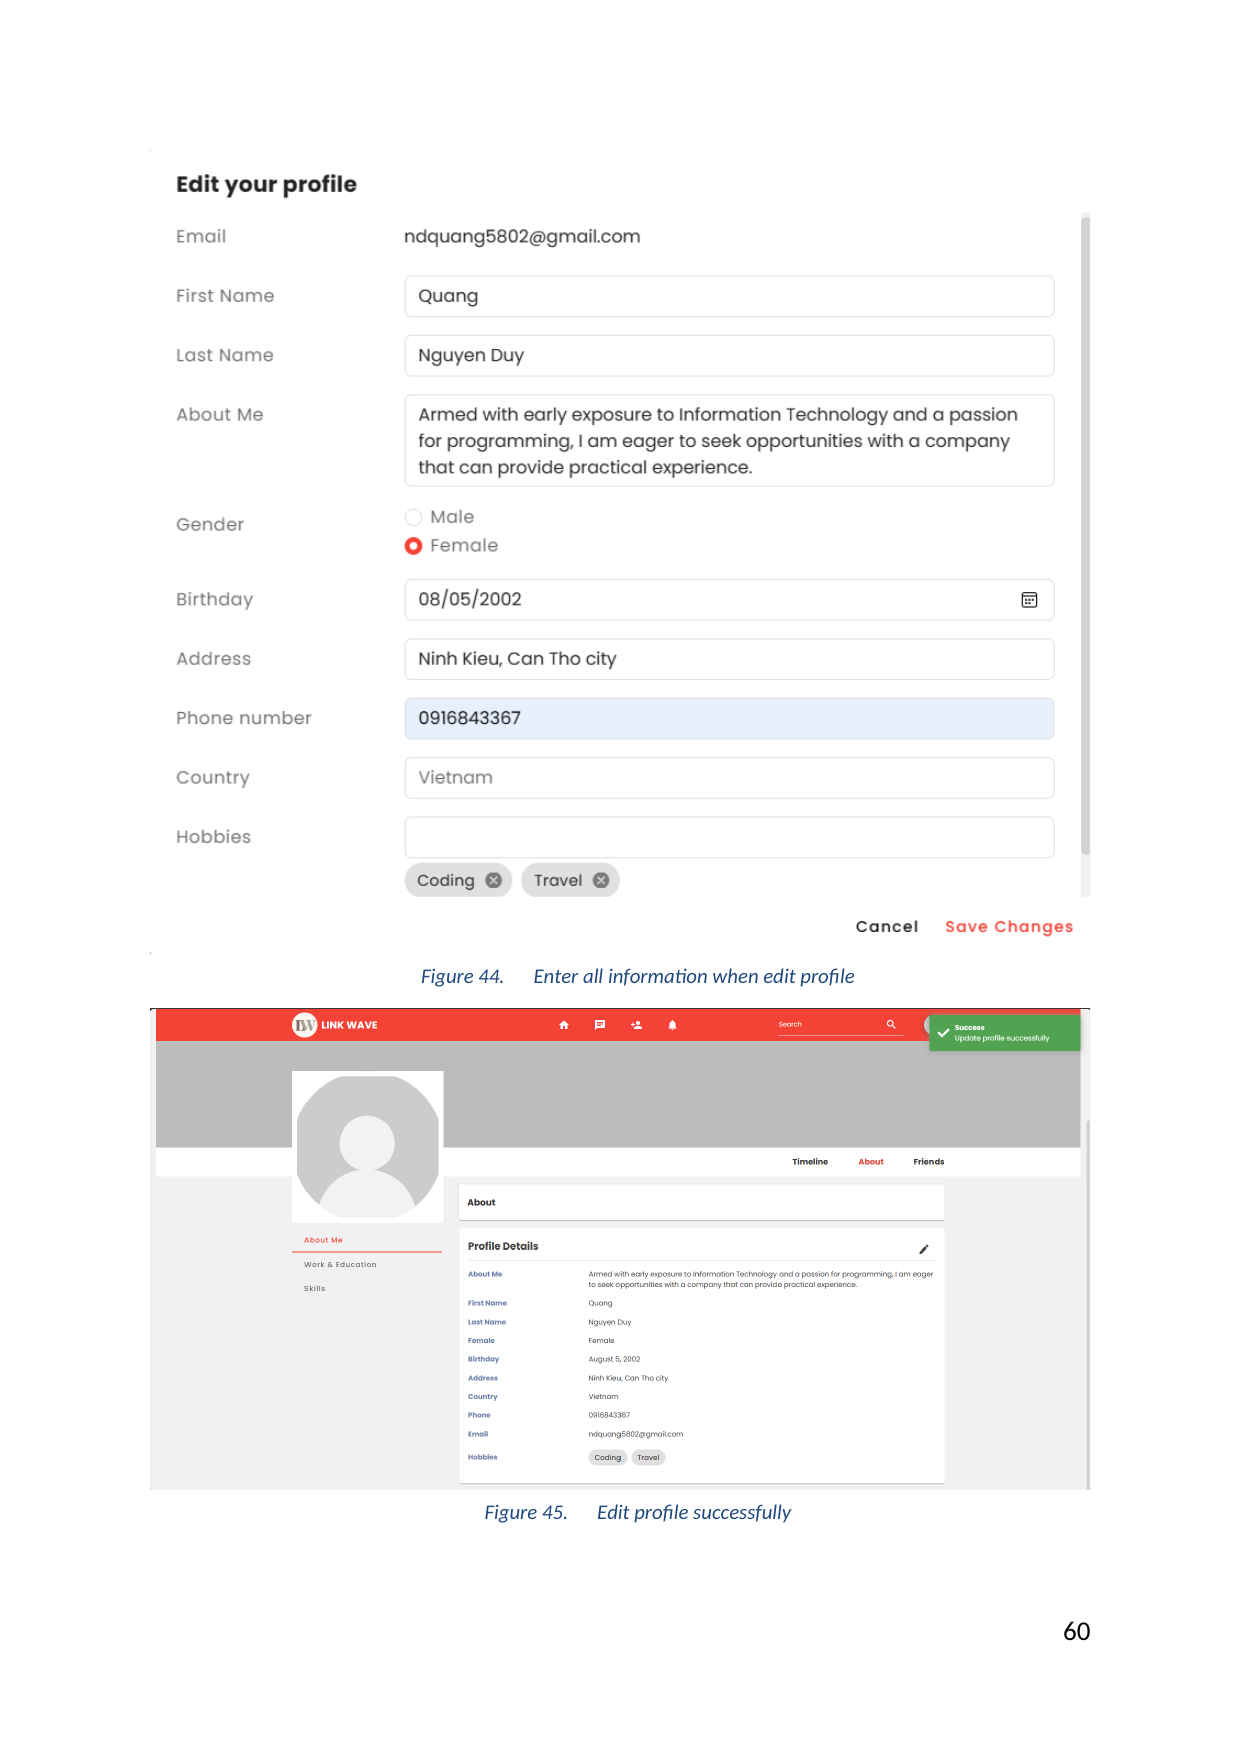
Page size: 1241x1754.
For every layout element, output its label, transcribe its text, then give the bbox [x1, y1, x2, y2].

picture [150, 150, 1091, 954]
text Enter all information when edit profile [187, 963, 1090, 988]
text Edit profile successfully [187, 1499, 1090, 1524]
picture [150, 1008, 1091, 1490]
